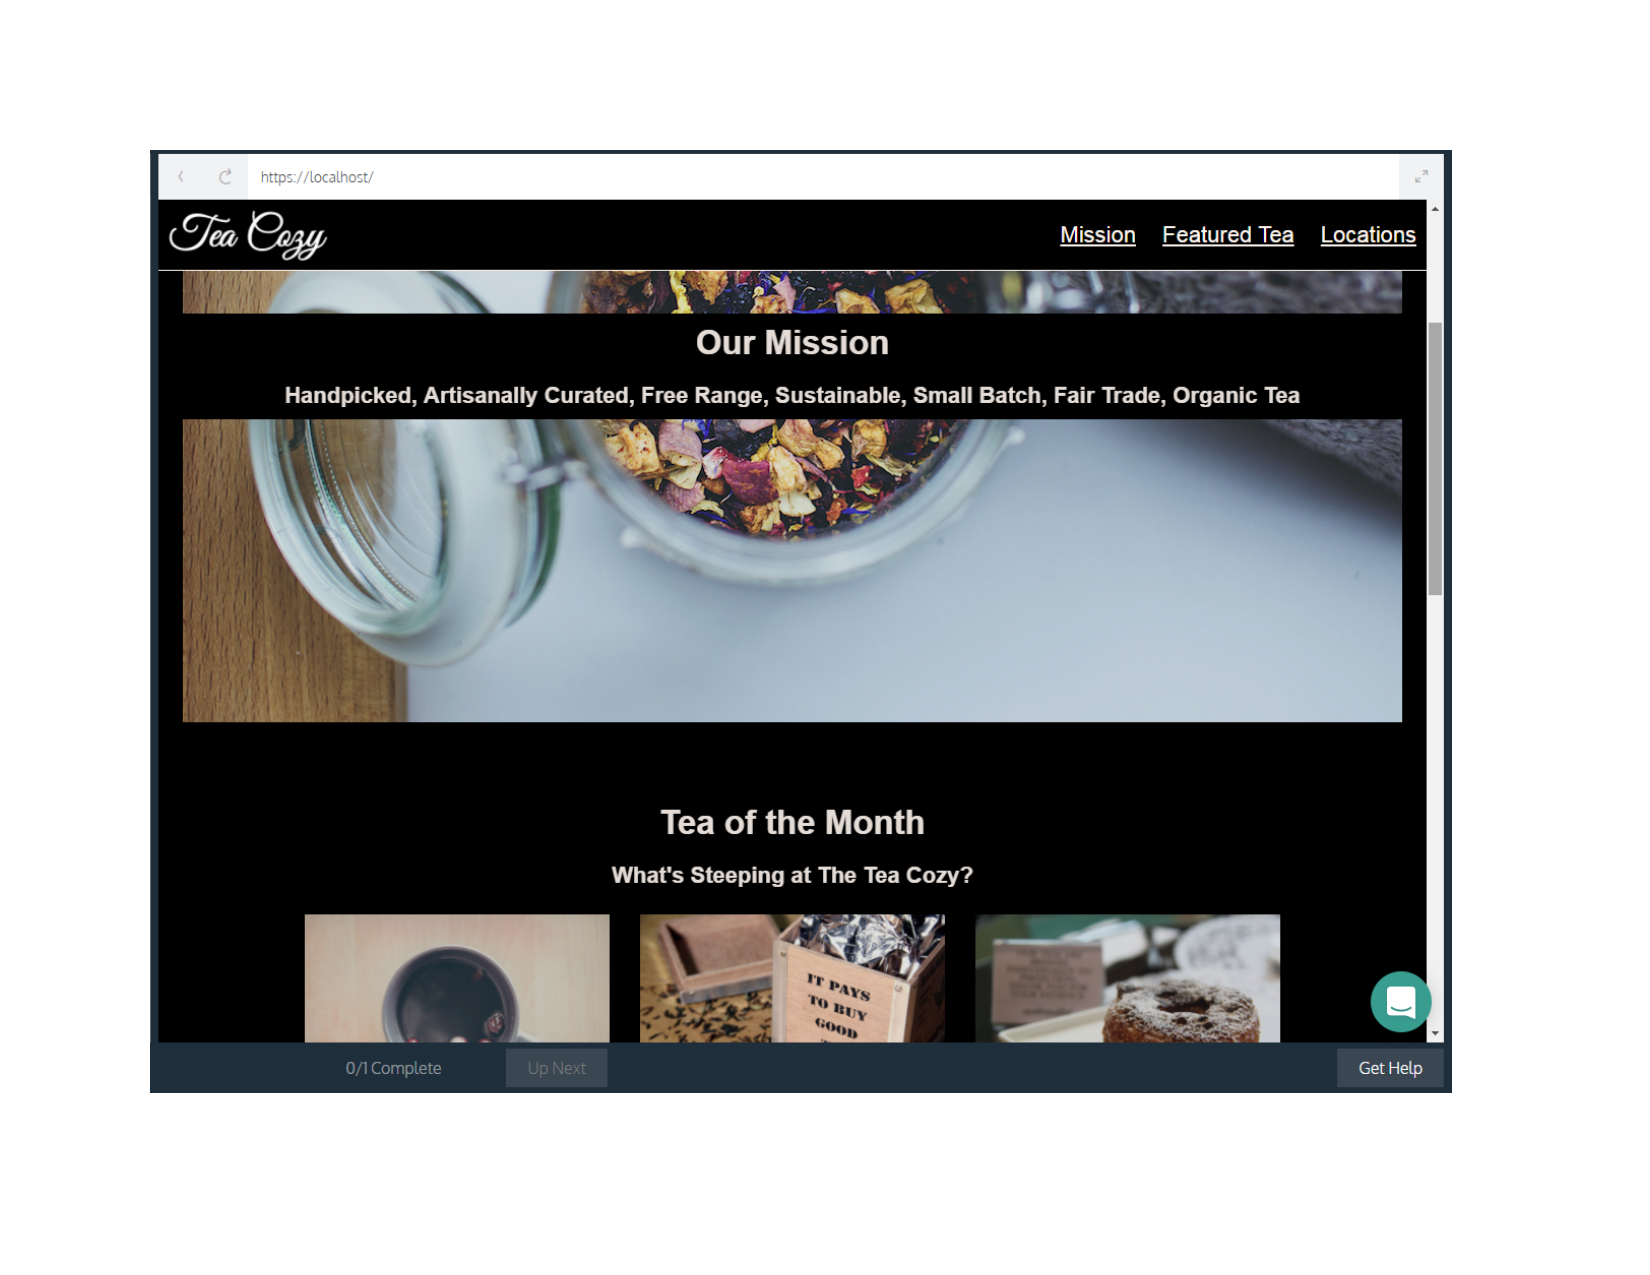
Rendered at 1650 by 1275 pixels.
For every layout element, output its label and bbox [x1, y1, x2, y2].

picture [150, 150, 1452, 1093]
